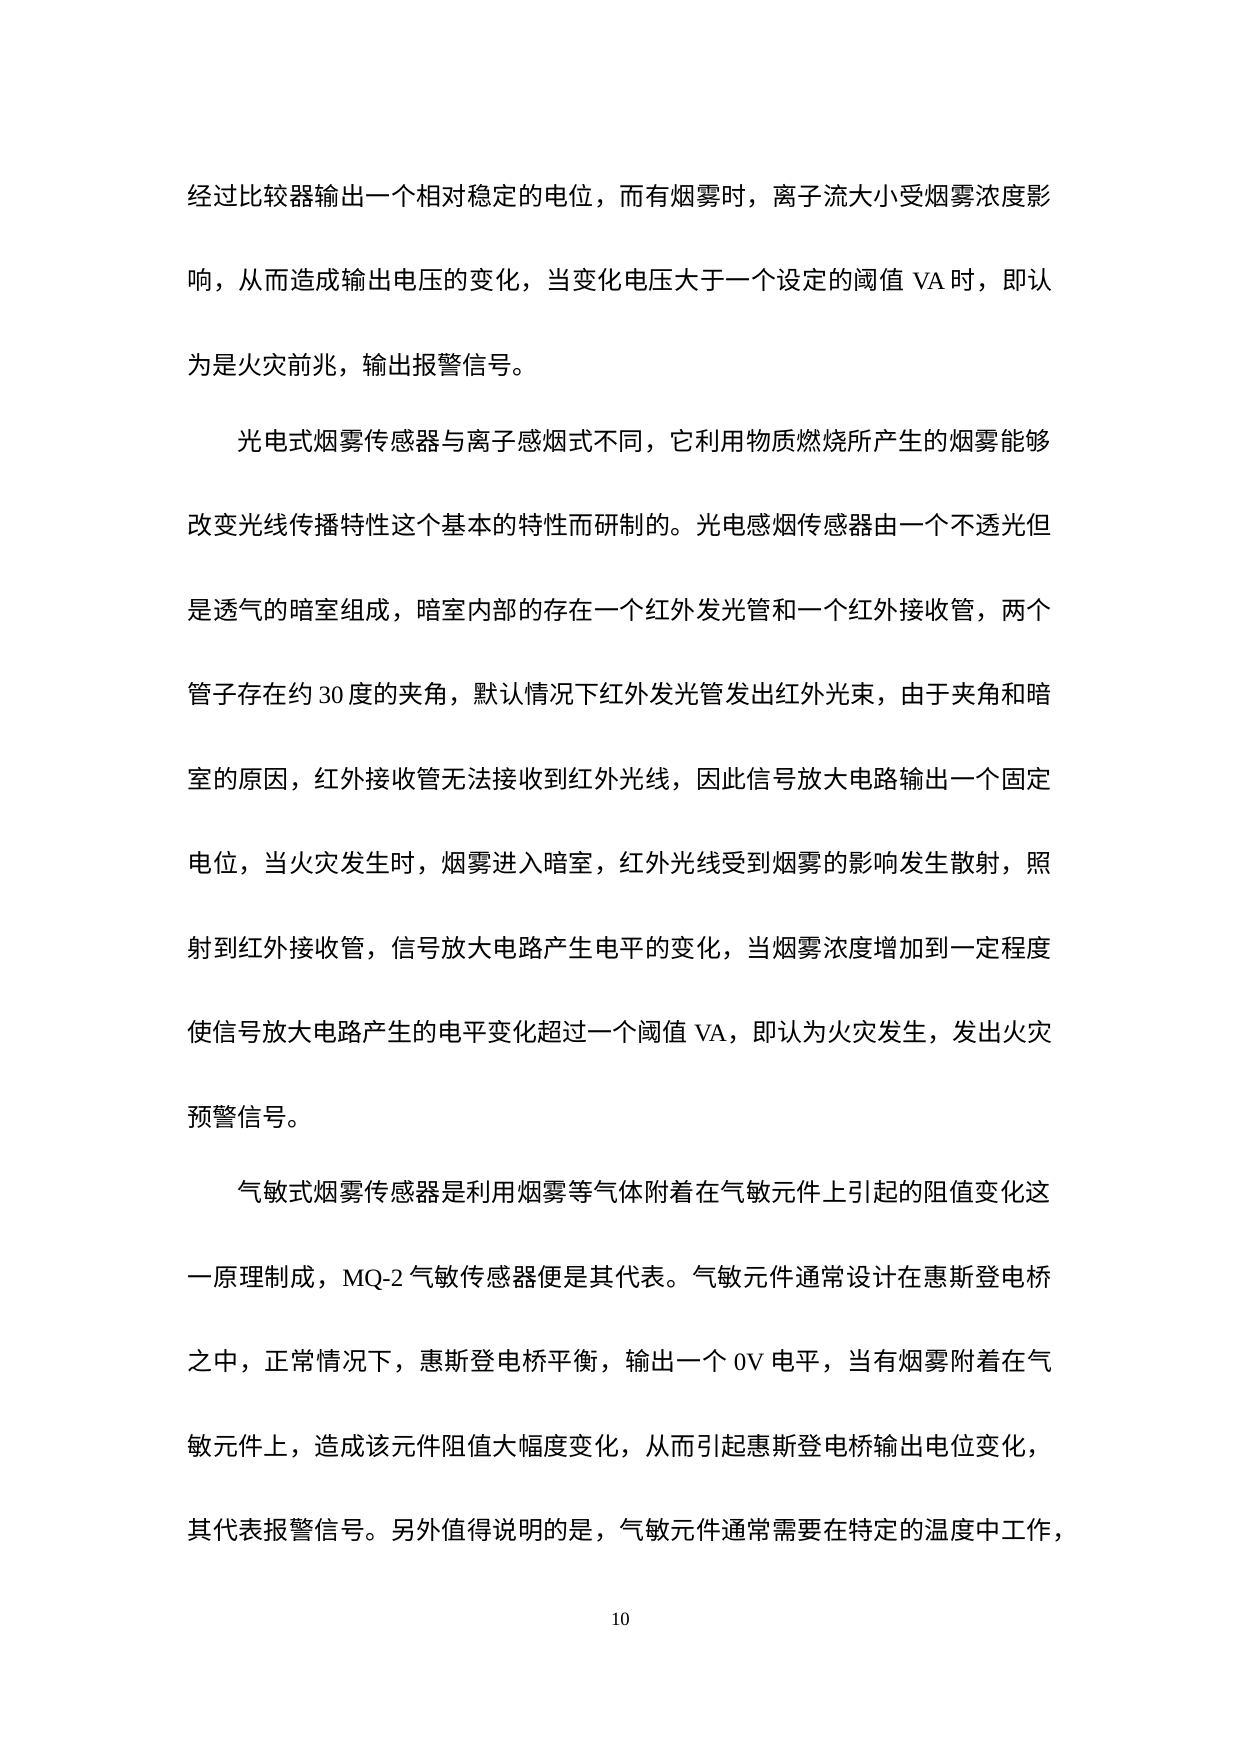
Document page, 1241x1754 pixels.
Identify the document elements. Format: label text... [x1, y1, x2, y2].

text 光电式烟雾传感器与离子感烟式不同，它利用物质燃烧所产生的烟雾能够改变光线传播特性这个基本的特性而研制的。光电感烟传感器由一个不透光但是透气的暗室组成，暗室内部的存在一个红外发光管和一个红外接收管，两个管子存在约30度的夹角，默认情况下红外发光管发出红外光束，由于夹角和暗室的原因，红外接收管无法接收到红外光线，因此信号放大电路输出一个固定电位，当火灾发生时，烟雾进入暗室，红外光线受到烟雾的影响发生散射，照射到红外接收管，信号放大电路产生电平的变化，当烟雾浓度增加到一定程度使信号放大电路产生的电平变化超过一个阈值VA，即认为火灾发生，发出火灾预警信号。 [187, 407, 1053, 1148]
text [187, 162, 1053, 396]
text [187, 1158, 1053, 1561]
